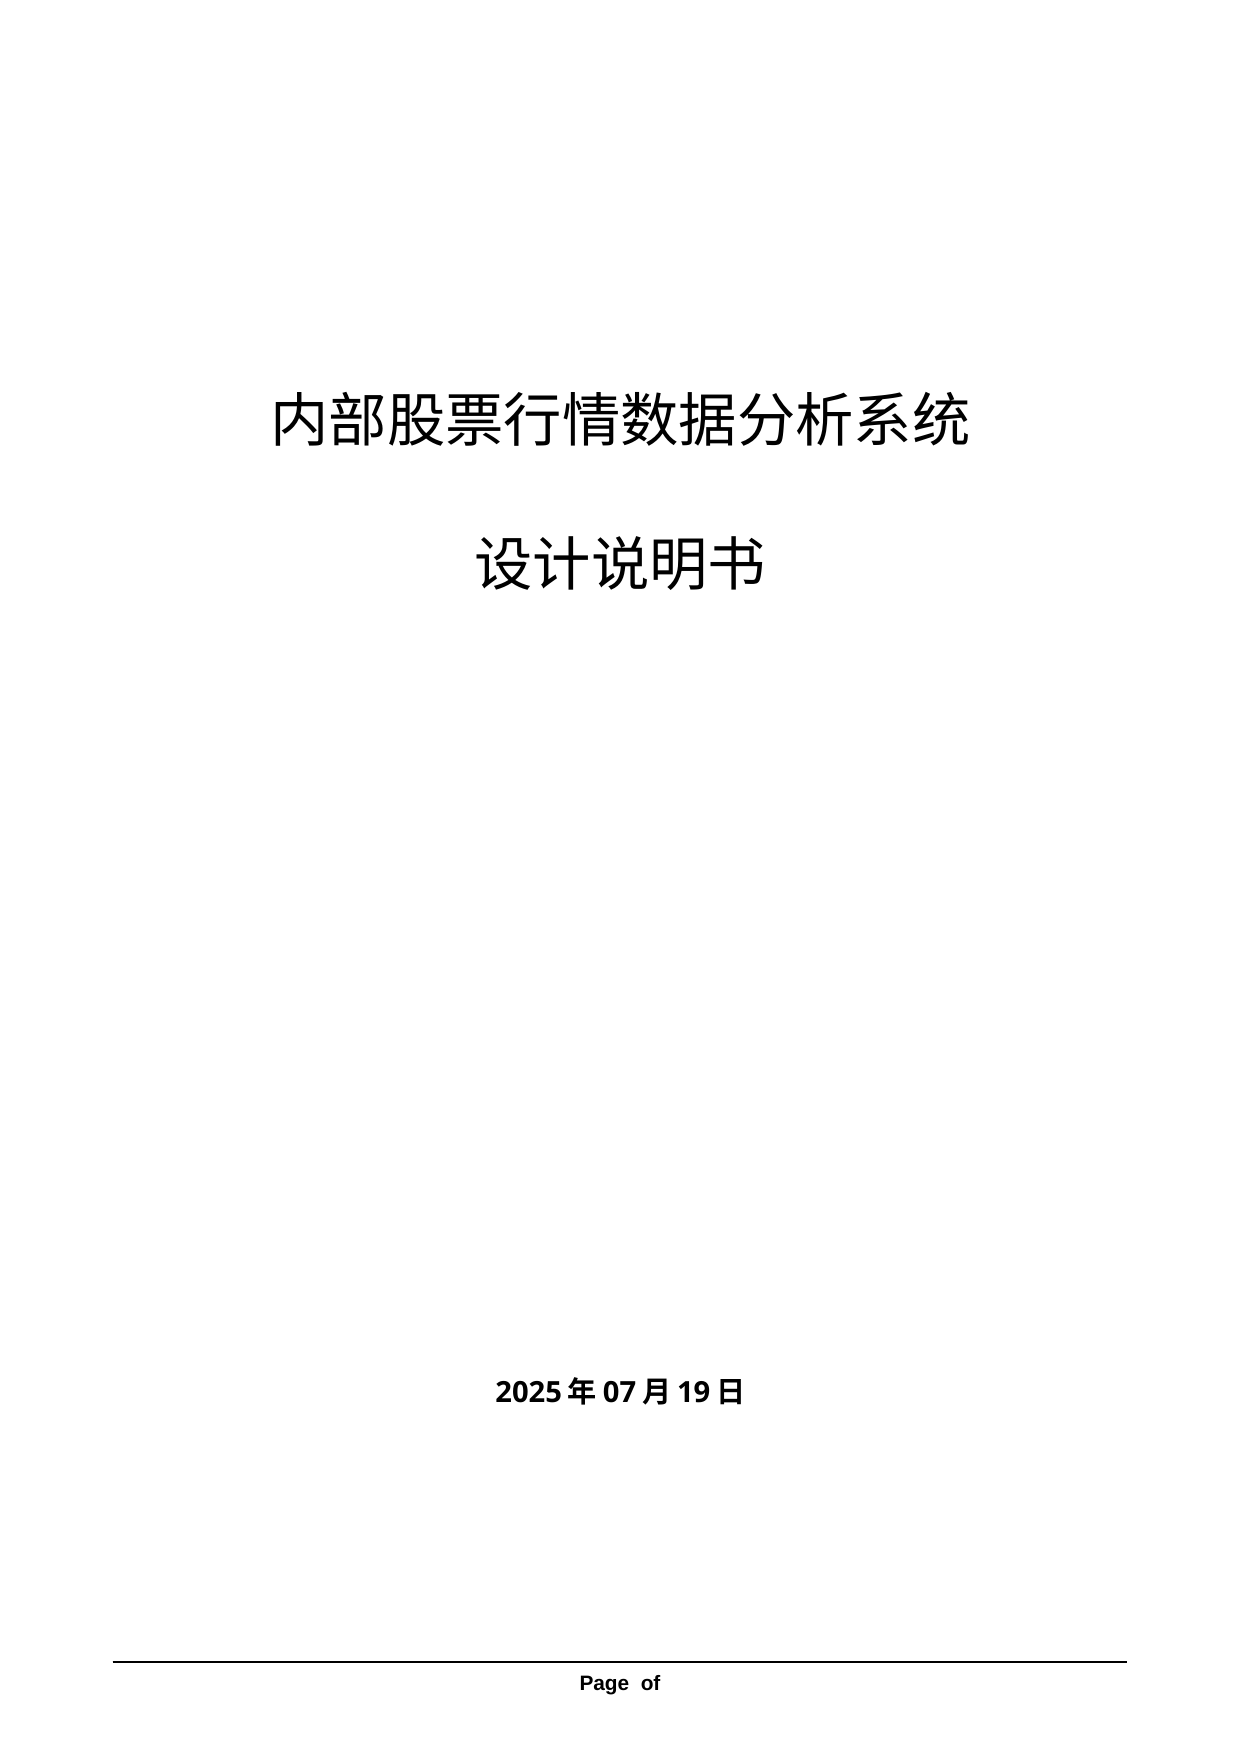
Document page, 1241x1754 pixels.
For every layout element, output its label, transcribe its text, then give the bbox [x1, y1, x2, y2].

text 内部股票行情数据分析系统 [112, 367, 1128, 465]
text 2025年07月19日 [112, 1358, 1128, 1423]
text 设计说明书 [112, 511, 1128, 608]
